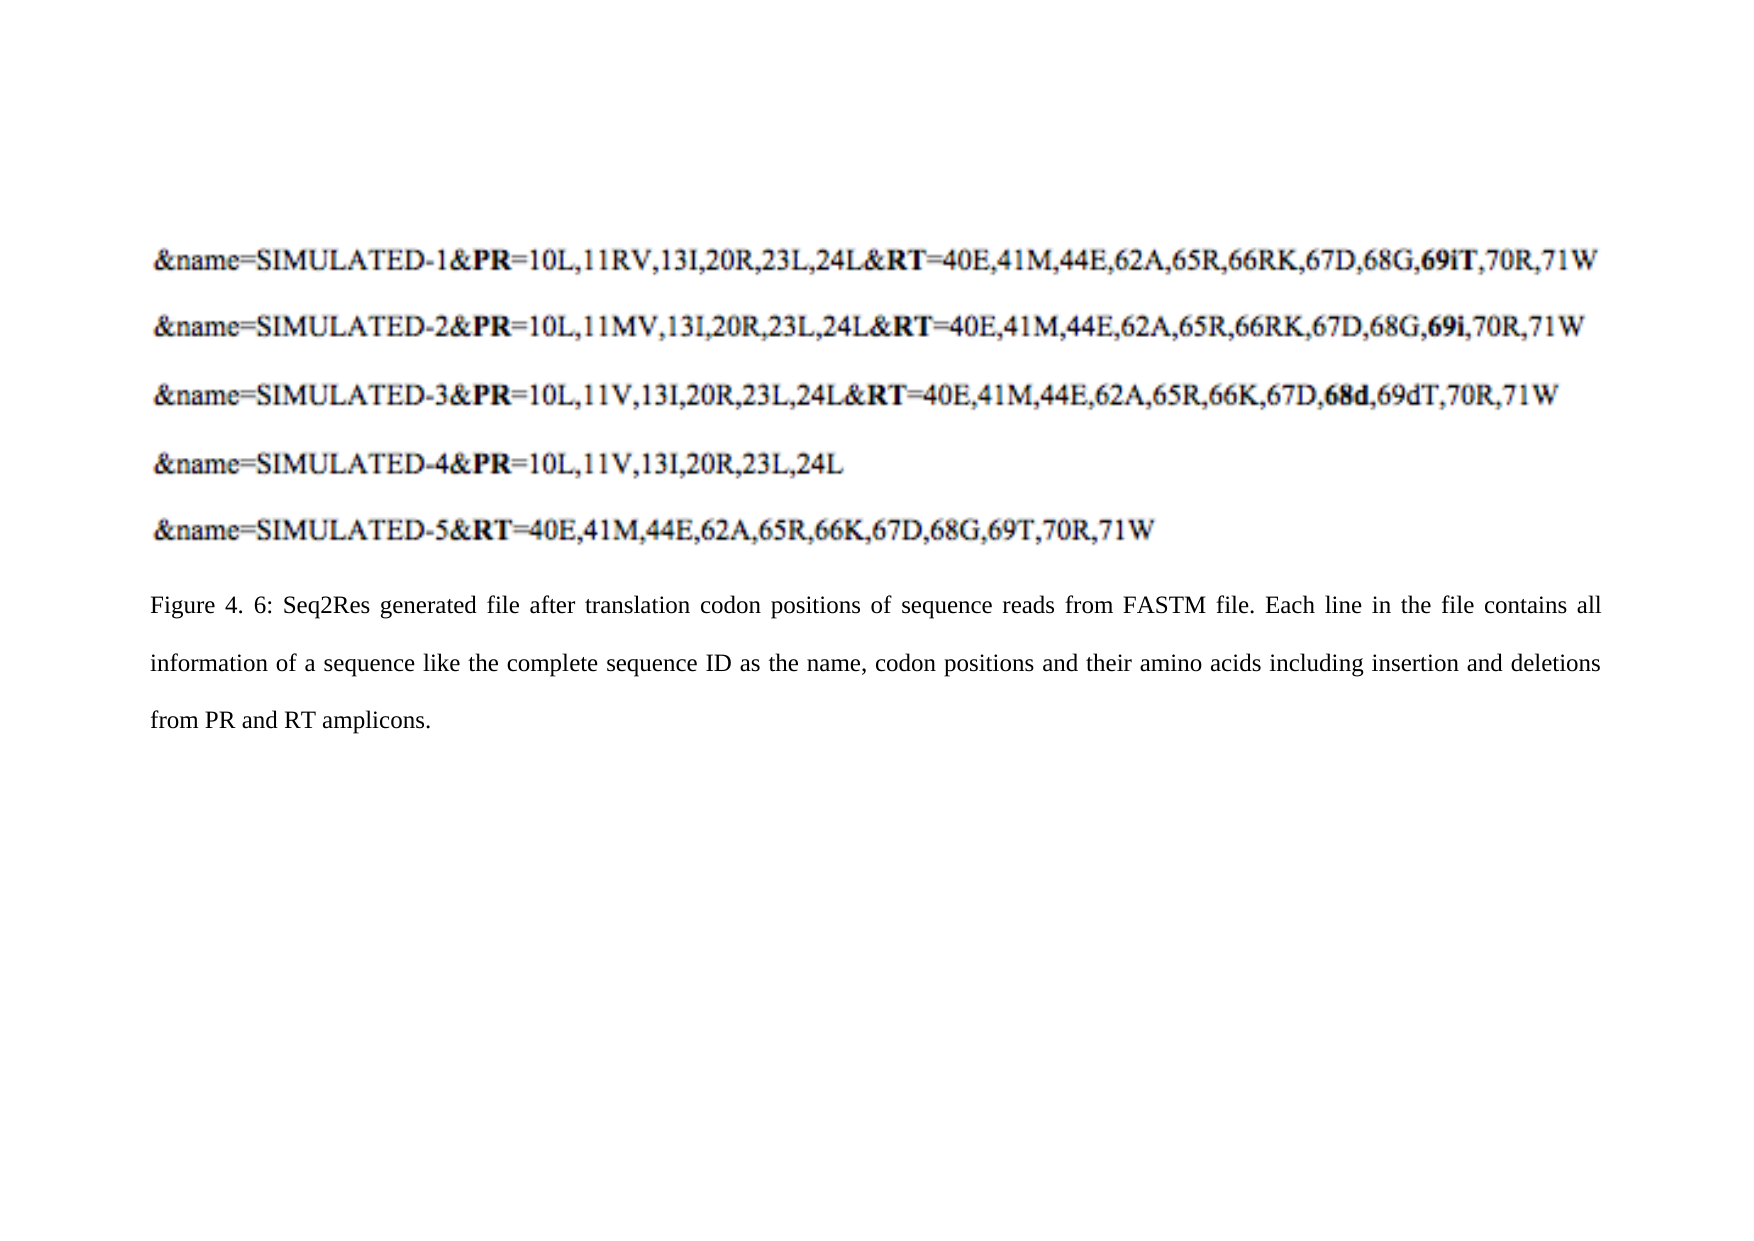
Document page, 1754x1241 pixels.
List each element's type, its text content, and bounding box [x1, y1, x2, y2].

picture [150, 245, 1607, 562]
text Figure 4. 6: Seq2Res generated file after translation codon positions of sequence reads from FASTM file. Each line in the file contains all information of a sequence like the complete sequence ID as the name, codon positions and their amino acids including insertion and deletions from PR and RT amplicons. [150, 590, 1604, 734]
